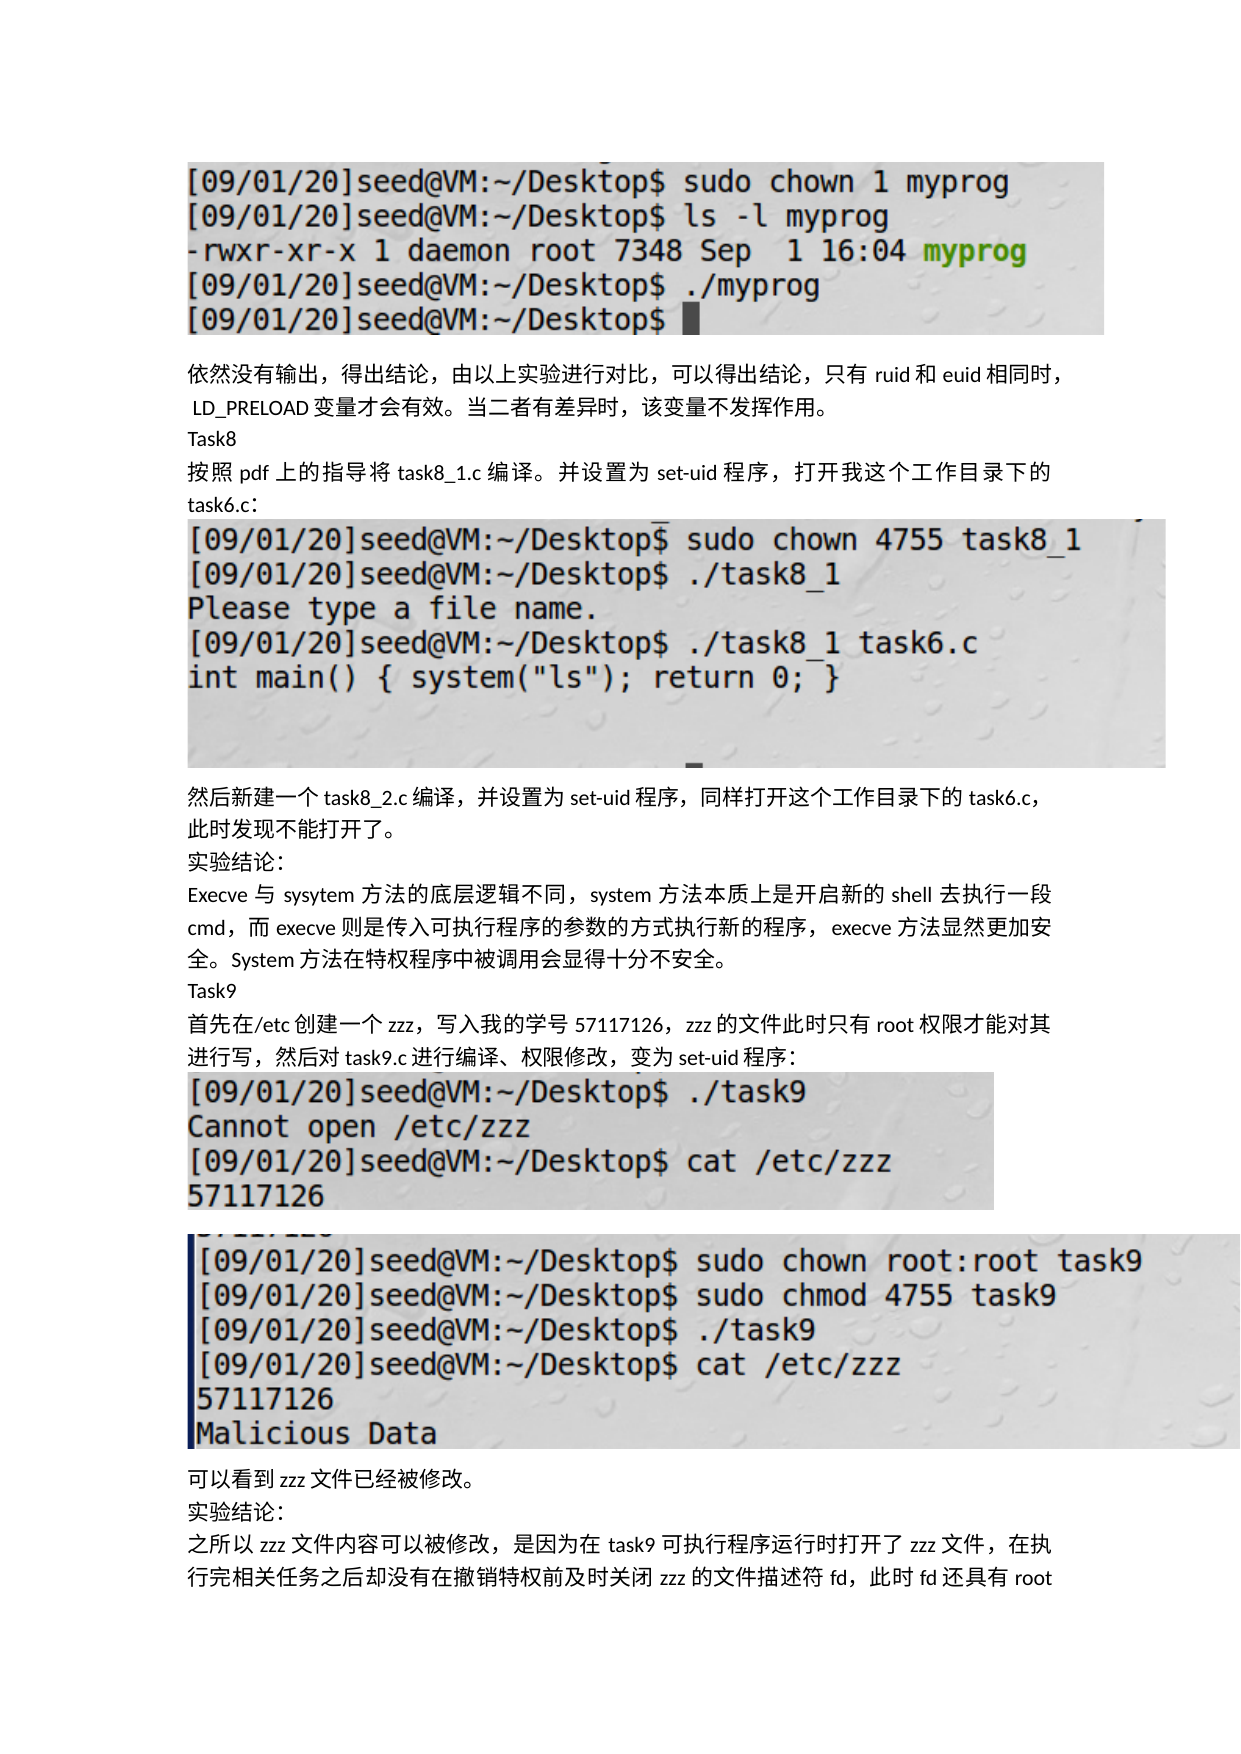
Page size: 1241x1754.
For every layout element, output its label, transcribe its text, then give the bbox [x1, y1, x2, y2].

text 实验结论： [187, 844, 1053, 877]
text 按照pdf上的指导将task8_1.c编译。并设置为set-uid程序，打开我这个工作目录下的task6.c： [187, 454, 1053, 519]
text Task8 [187, 422, 1053, 454]
picture [187, 1072, 994, 1210]
picture [187, 519, 1166, 768]
text Task9 [187, 974, 1053, 1007]
text Execve 与 sysytem 方法的底层逻辑不同，system 方法本质上是开启新的shell 去执行一段 cmd，而 execve 则是传入可执行程序的参数的方式执行新的程序，execve 方法显然更加安全。System 方法在特权程序中被调用会显得十分不安全。 [187, 877, 1053, 974]
text 首先在/etc创建一个zzz，写入我的学号57117126，zzz的文件此时只有root权限才能对其进行写，然后对task9.c进行编译、权限修改，变为set-uid程序： [187, 1007, 1053, 1072]
text 依然没有输出，得出结论，由以上实验进行对比，可以得出结论，只有 ruid 和 euid 相同时， LD_PRELOAD变量才会有效。当二者有差异时，该变量不发挥作用。 [187, 357, 1053, 422]
text 然后新建一个task8_2.c编译，并设置为set-uid程序，同样打开这个工作目录下的task6.c，此时发现不能打开了。 [187, 779, 1053, 844]
picture [187, 162, 1105, 335]
text 实验结论： [187, 1494, 1053, 1527]
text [187, 1527, 1053, 1592]
text 可以看到zzz文件已经被修改。 [187, 1462, 1053, 1494]
picture [187, 1234, 1241, 1449]
